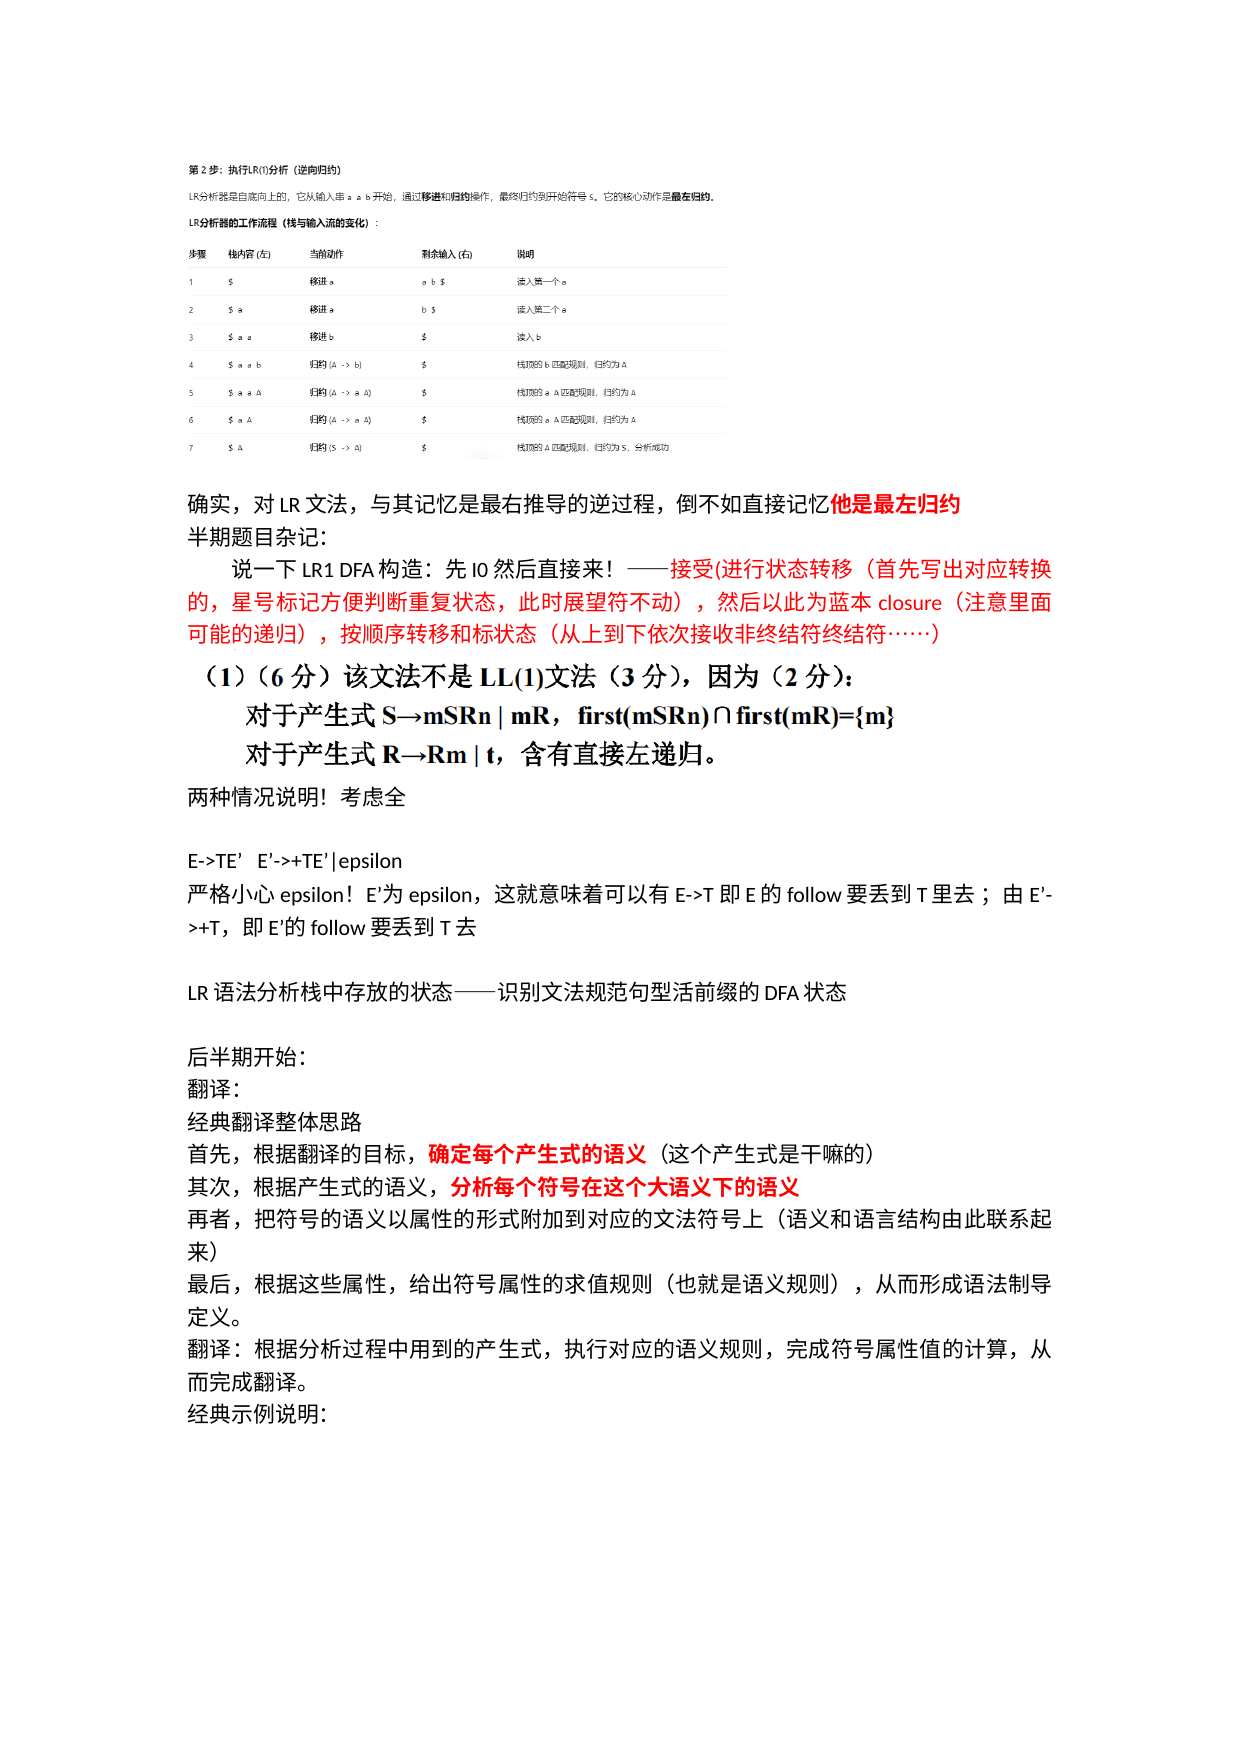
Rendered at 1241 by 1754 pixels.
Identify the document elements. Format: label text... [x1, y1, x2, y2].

text 首先，根据翻译的目标，确定每个产生式的语义（这个产生式是干嘛的） [187, 1137, 1053, 1169]
text 后半期开始： 翻译： 经典翻译整体思路 [187, 1039, 1053, 1137]
text 最后，根据这些属性，给出符号属性的求值规则（也就是语义规则），从而形成语法制导定义。 [187, 1267, 1053, 1332]
text 说一下LR1 DFA构造：先I0 然后直接来！——接受(进行状态转移（首先写出对应转换的，星号标记方便判断重复状态，此时展望符不动），然后以此为蓝本closure（注意里面可能的递归），按顺序转移和标状态（从上到下依次接收非终结符终结符……） [187, 552, 1053, 649]
list LR语法分析栈中存放的状态——识别文法规范句型活前缀的DFA状态 [187, 974, 1053, 1007]
text 经典示例说明： [187, 1397, 1053, 1429]
picture [187, 162, 728, 459]
list 严格小心epsilon！E’为epsilon，这就意味着可以有E->T 即E的follow要丢到T里去 ；由E’->+T，即E’的follow要丢到T去 [187, 877, 1053, 942]
text 半期题目杂记： [187, 519, 1053, 552]
text 确实，对LR文法，与其记忆是最右推导的逆过程，倒不如直接记忆他是最左归约 [187, 487, 1053, 519]
text 再者，把符号的语义以属性的形式附加到对应的文法符号上（语义和语言结构由此联系起来） [187, 1202, 1053, 1267]
text 翻译：根据分析过程中用到的产生式，执行对应的语义规则，完成符号属性值的计算，从而完成翻译。 [187, 1332, 1053, 1397]
text 两种情况说明！考虑全 [187, 779, 1053, 812]
list >TE’ E’->+TE’|epsilon [187, 844, 1053, 877]
picture [187, 649, 917, 767]
text 其次，根据产生式的语义，分析每个符号在这个大语义下的语义 [187, 1169, 1053, 1202]
